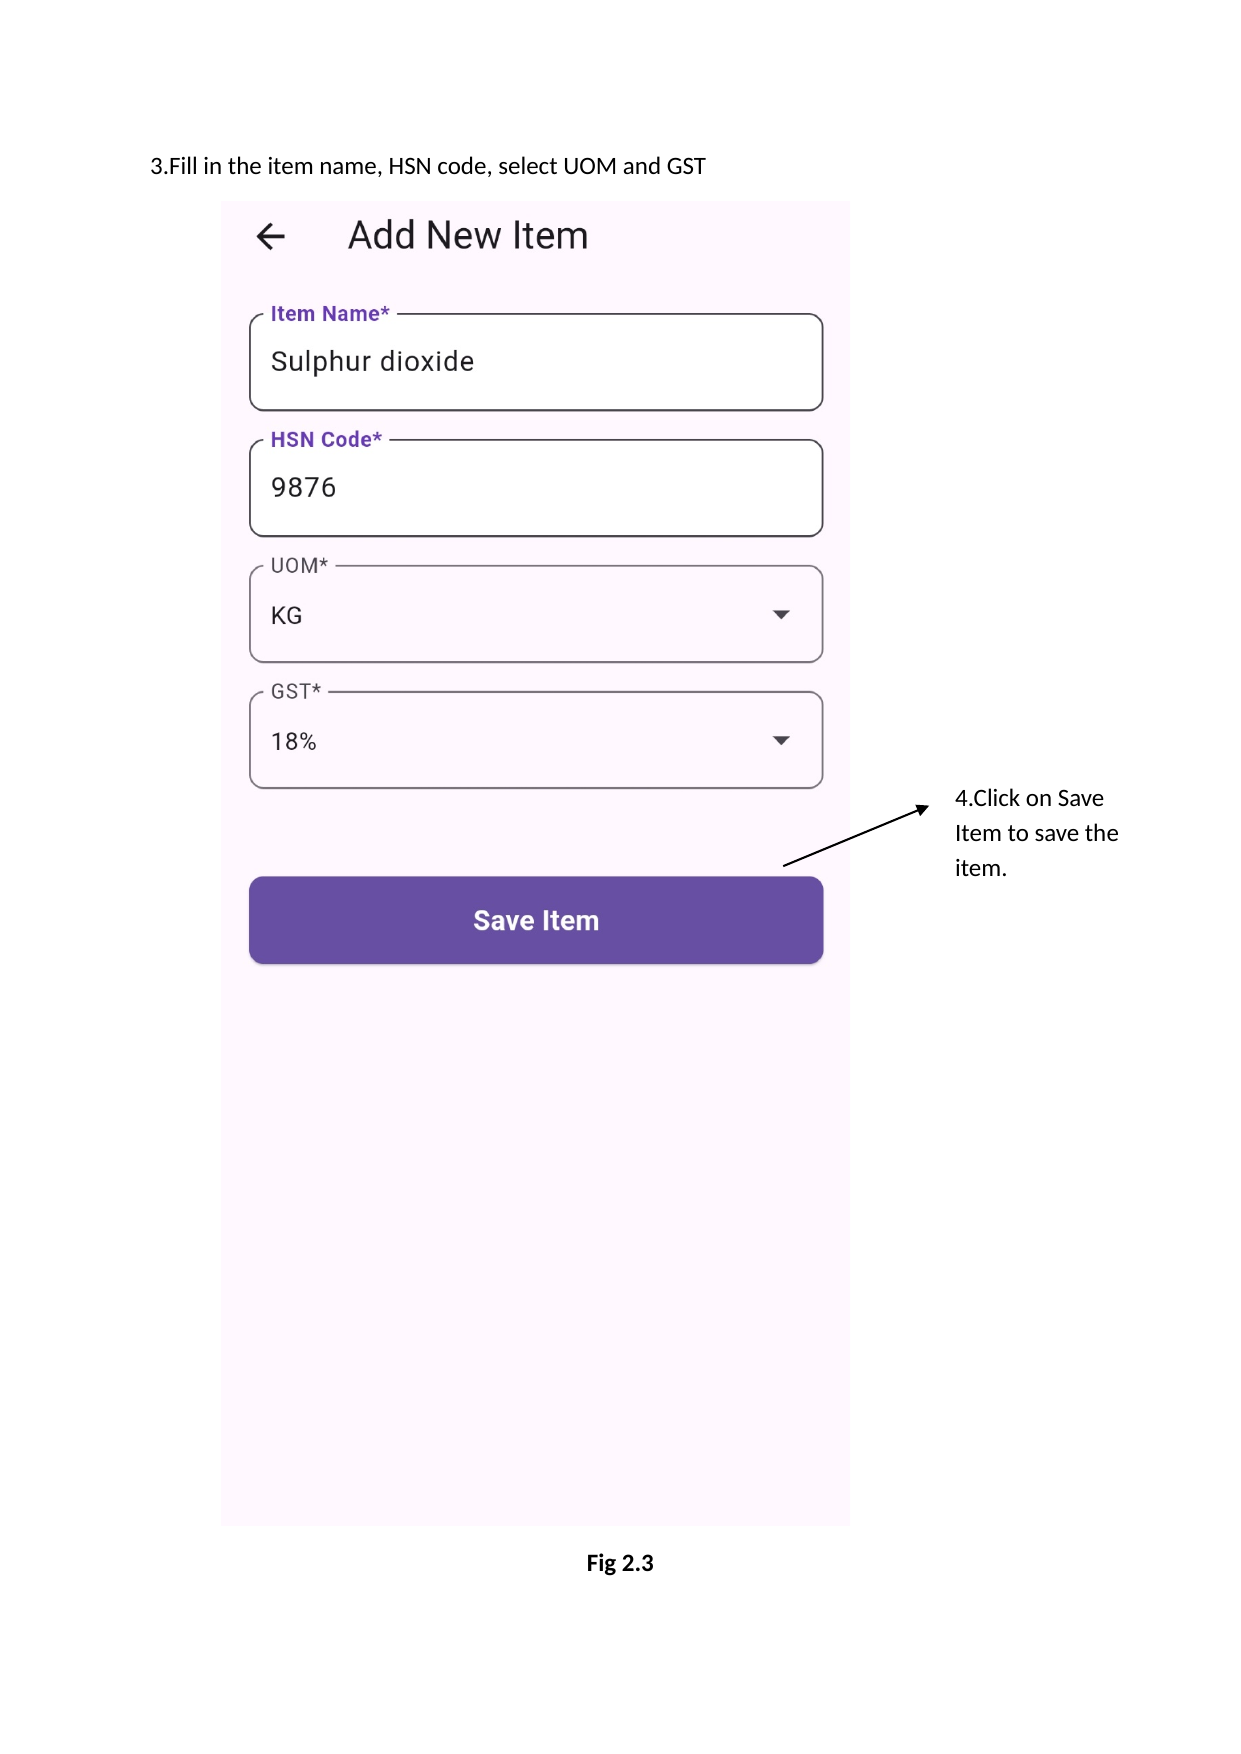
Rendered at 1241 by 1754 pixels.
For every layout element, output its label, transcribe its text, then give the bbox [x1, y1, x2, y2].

text Fig 2.3 [150, 1547, 1090, 1577]
picture [221, 201, 851, 1526]
text 3.Fill in the item name, HSN code, select UOM and GST [150, 150, 1090, 181]
